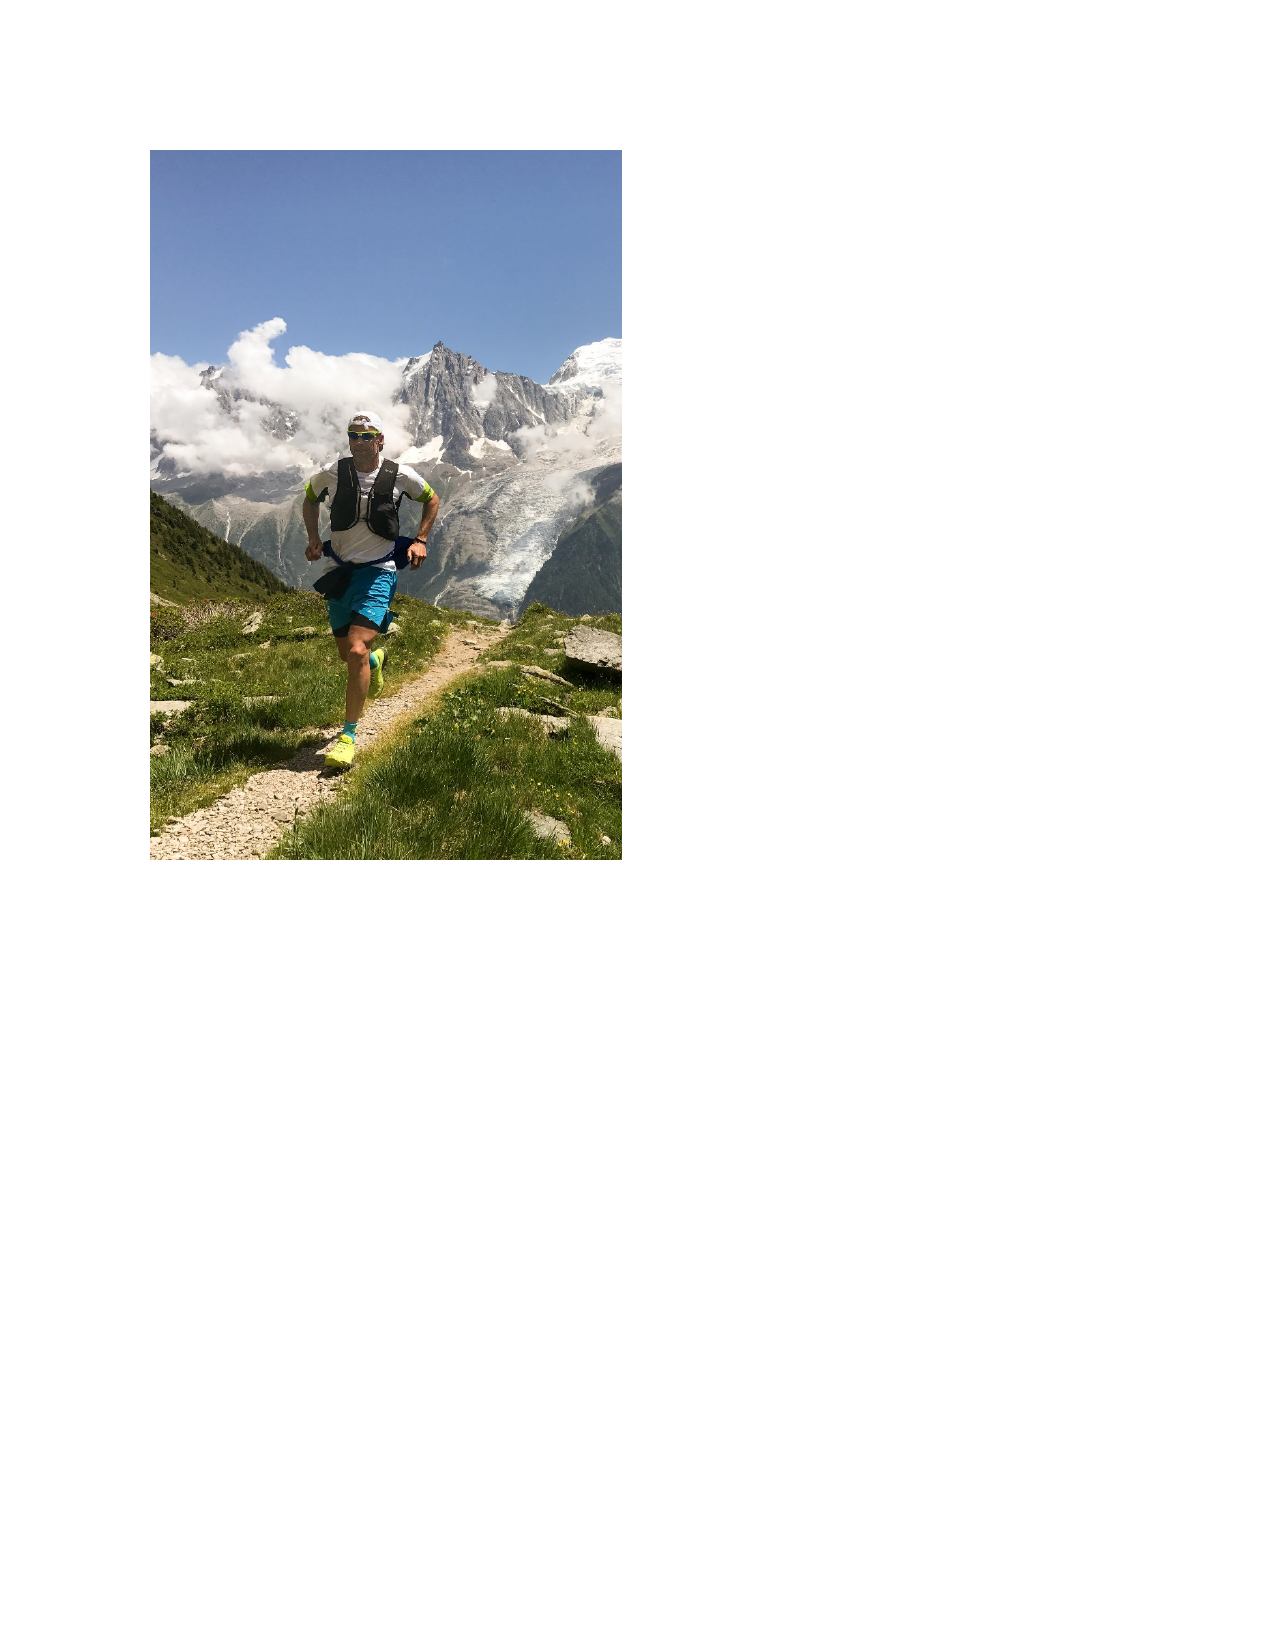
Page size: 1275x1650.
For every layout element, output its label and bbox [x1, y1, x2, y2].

picture [150, 150, 622, 860]
